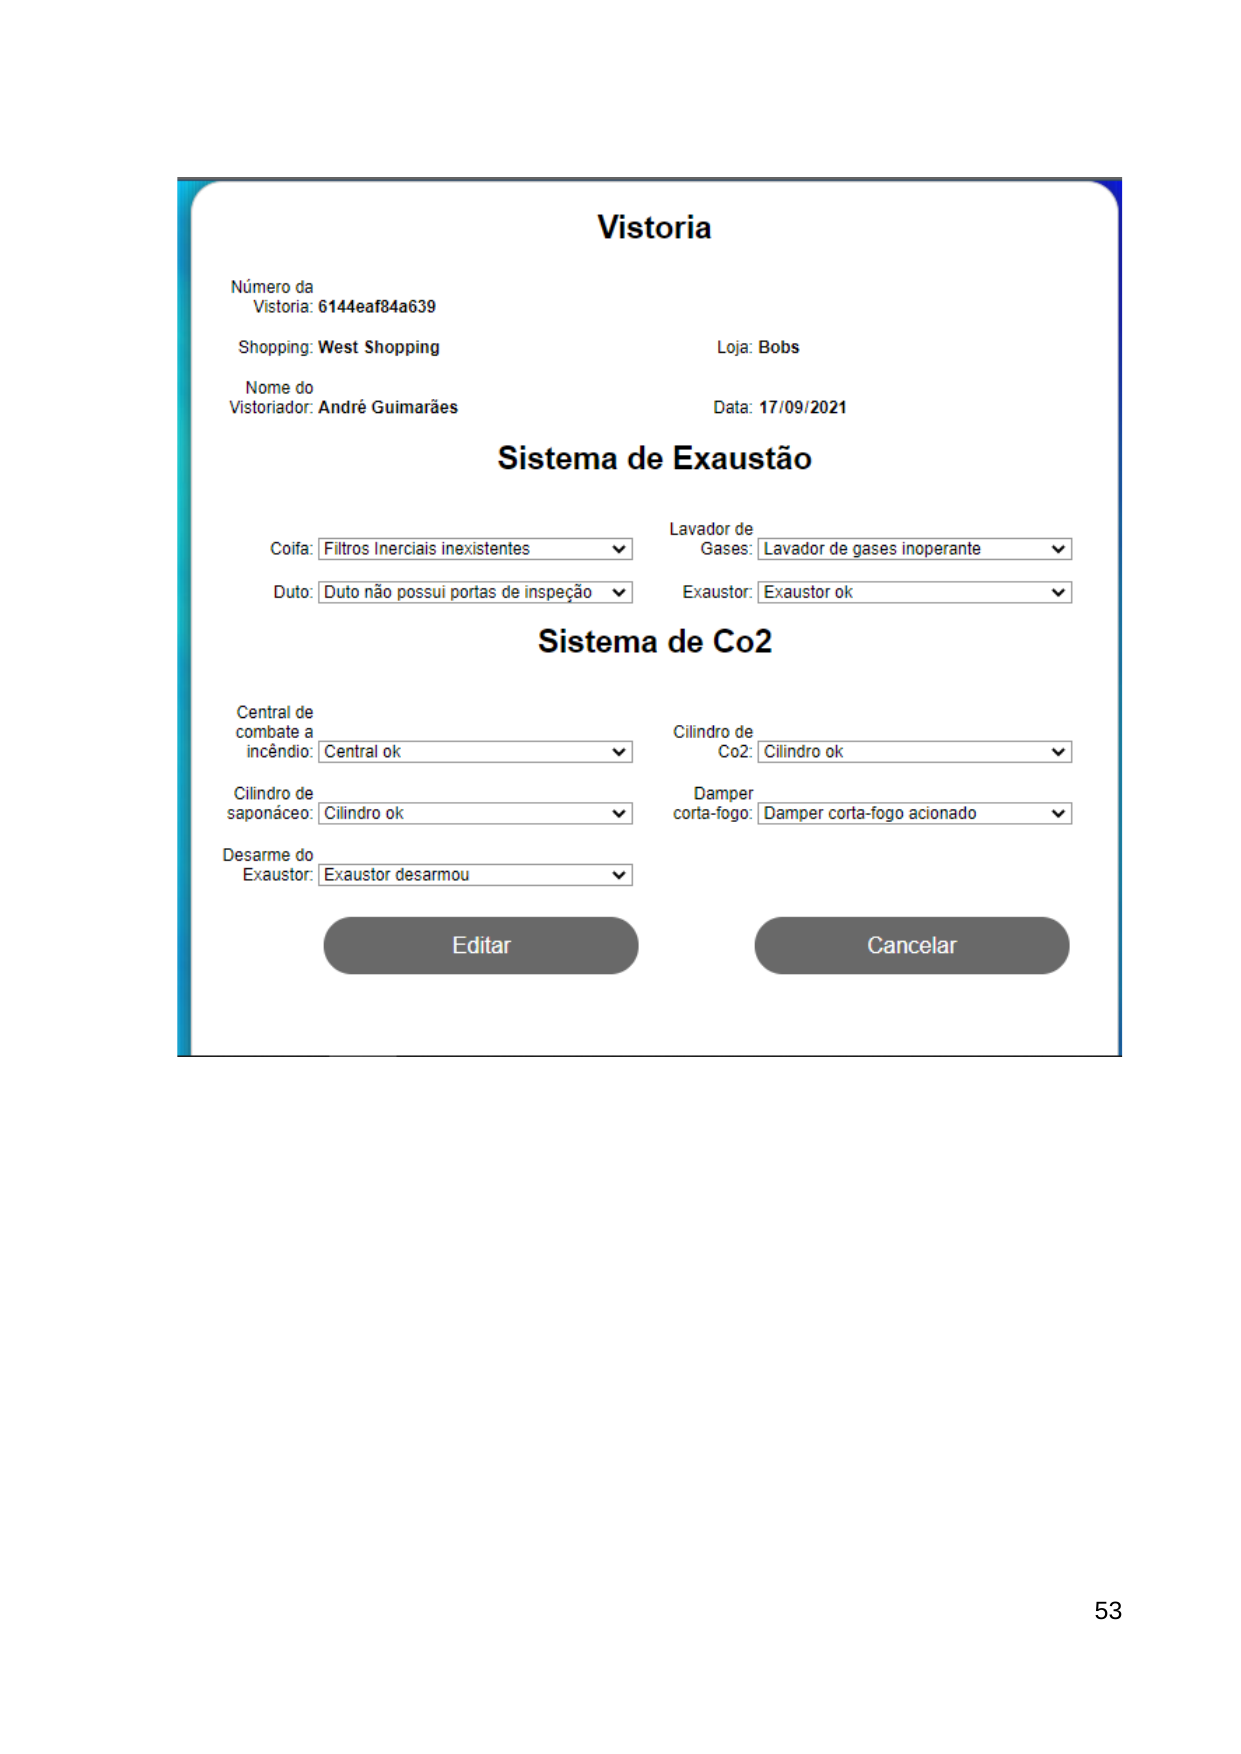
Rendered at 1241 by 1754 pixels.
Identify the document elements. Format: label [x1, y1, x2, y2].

picture [177, 177, 1123, 1057]
